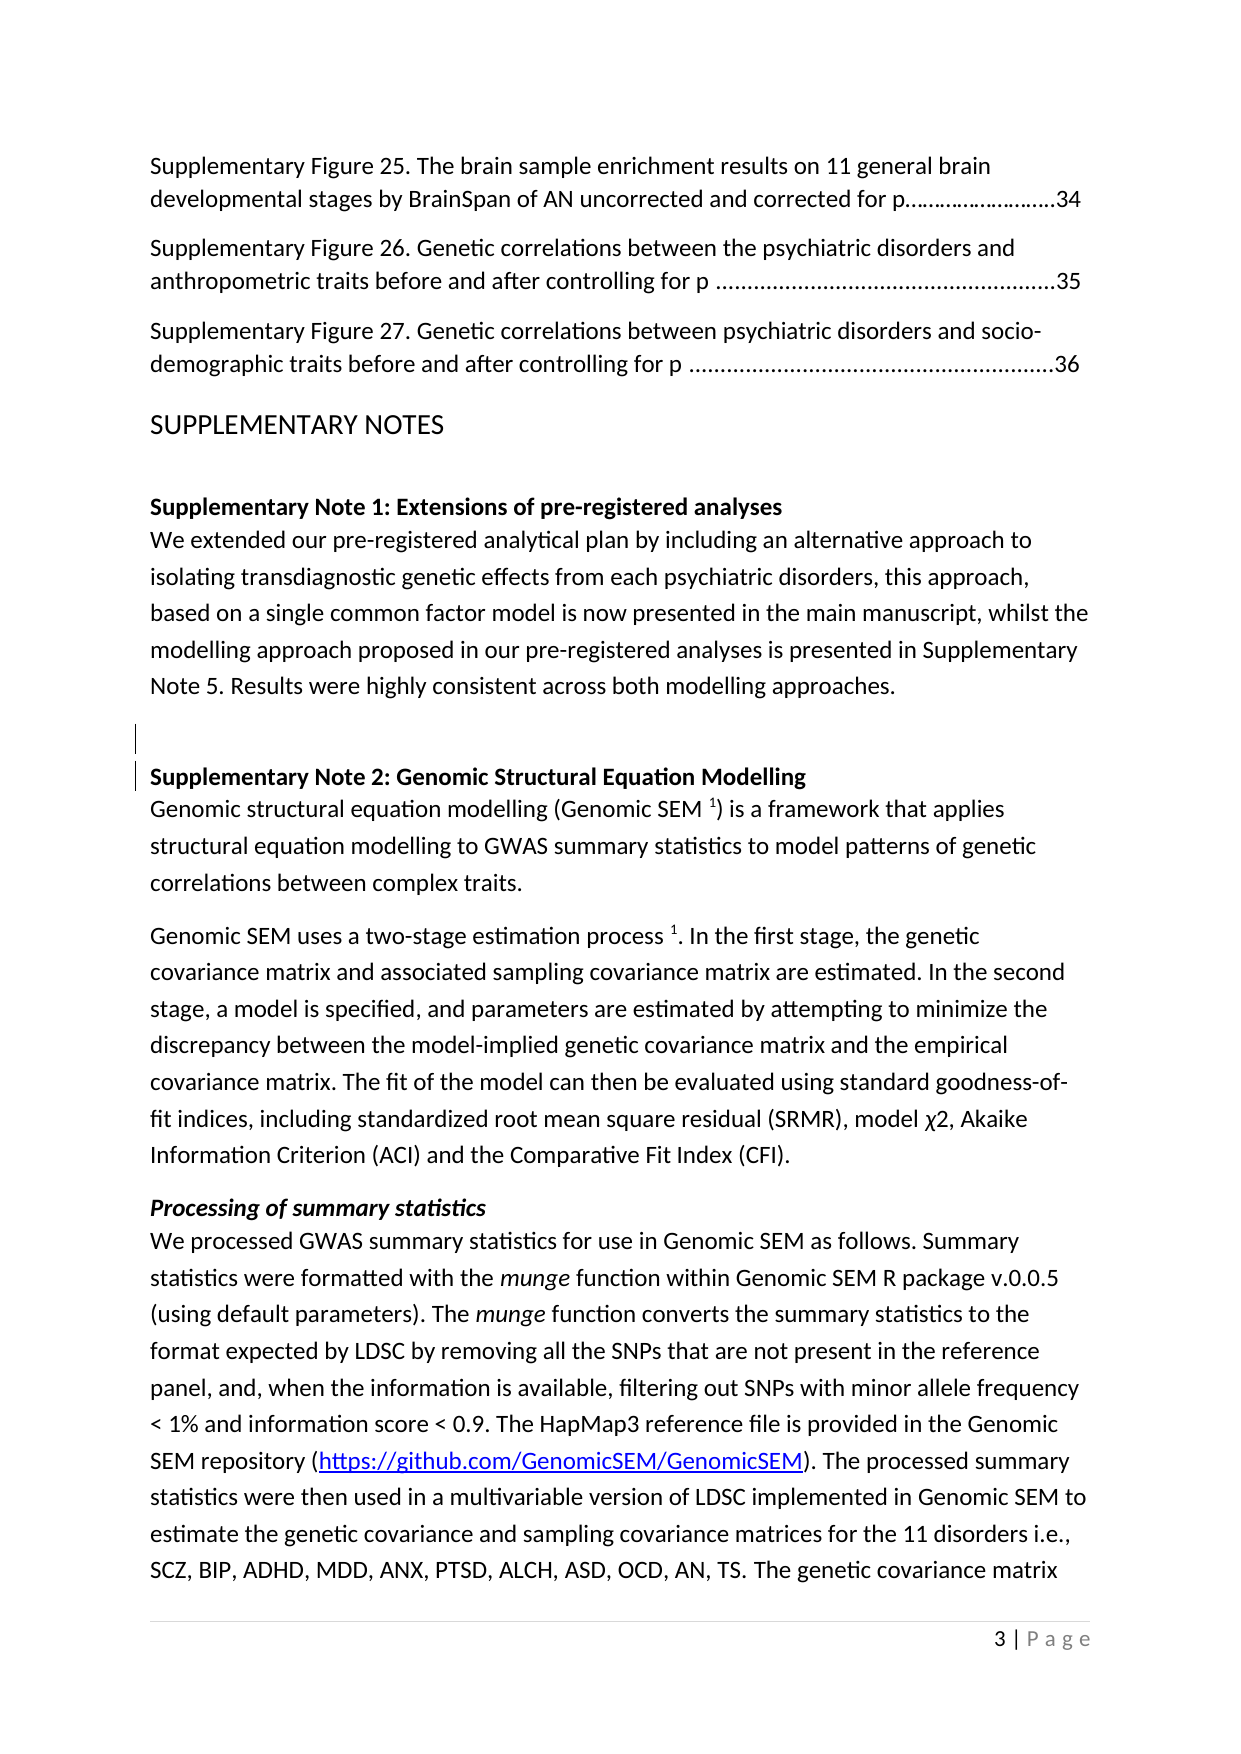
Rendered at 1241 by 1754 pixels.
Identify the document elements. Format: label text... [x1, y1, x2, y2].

text Supplementary Figure 27. Genetic correlations between psychiatric disorders and socio-demographic traits before and after controlling for p ..........................................................36 [150, 315, 1090, 378]
text Genomic SEM uses a two-stage estimation process 1. In the first stage, the genetic covariance matrix and associated sampling covariance matrix are estimated. In the second stage, a model is specified, and parameters are estimated by attempting to minimize the discrepancy between the model-implied genetic covariance matrix and the empirical covariance matrix. The fit of the model can then be evaluated using standard goodness-of-fit indices, including standardized root mean square residual (SRMR), model χ2, Akaike Information Criterion (ACI) and the Comparative Fit Index (CFI). [150, 920, 1090, 1170]
subtitle Supplementary Note 2: Genomic Structural Equation Modelling [150, 761, 1090, 791]
text Genomic structural equation modelling (Genomic SEM 1) is a framework that applies structural equation modelling to GWAS summary statistics to model patterns of genetic correlations between complex traits. [150, 793, 1090, 897]
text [150, 1225, 1090, 1585]
subtitle Supplementary Note 1: Extensions of pre-registered analyses [150, 491, 1090, 522]
text Supplementary Figure 25. The brain sample enrichment results on 11 general brain developmental stages by BrainSpan of AN uncorrected and corrected for p……………………..34 [150, 150, 1090, 213]
text Supplementary Figure 26. Genetic correlations between the psychiatric disorders and anthropometric traits before and after controlling for p ......................................................35 [150, 232, 1090, 296]
subtitle Processing of summary statistics [150, 1192, 1090, 1223]
subtitle SUPPLEMENTARY NOTES [150, 406, 1090, 441]
text We extended our pre-registered analytical plan by including an alternative approach to isolating transdiagnostic genetic effects from each psychiatric disorders, this approach, based on a single common factor model is now presented in the main manuscript, whilst the modelling approach proposed in our pre-registered analyses is presented in Supplementary Note 5. Results were highly consistent across both modelling approaches. [150, 524, 1090, 701]
